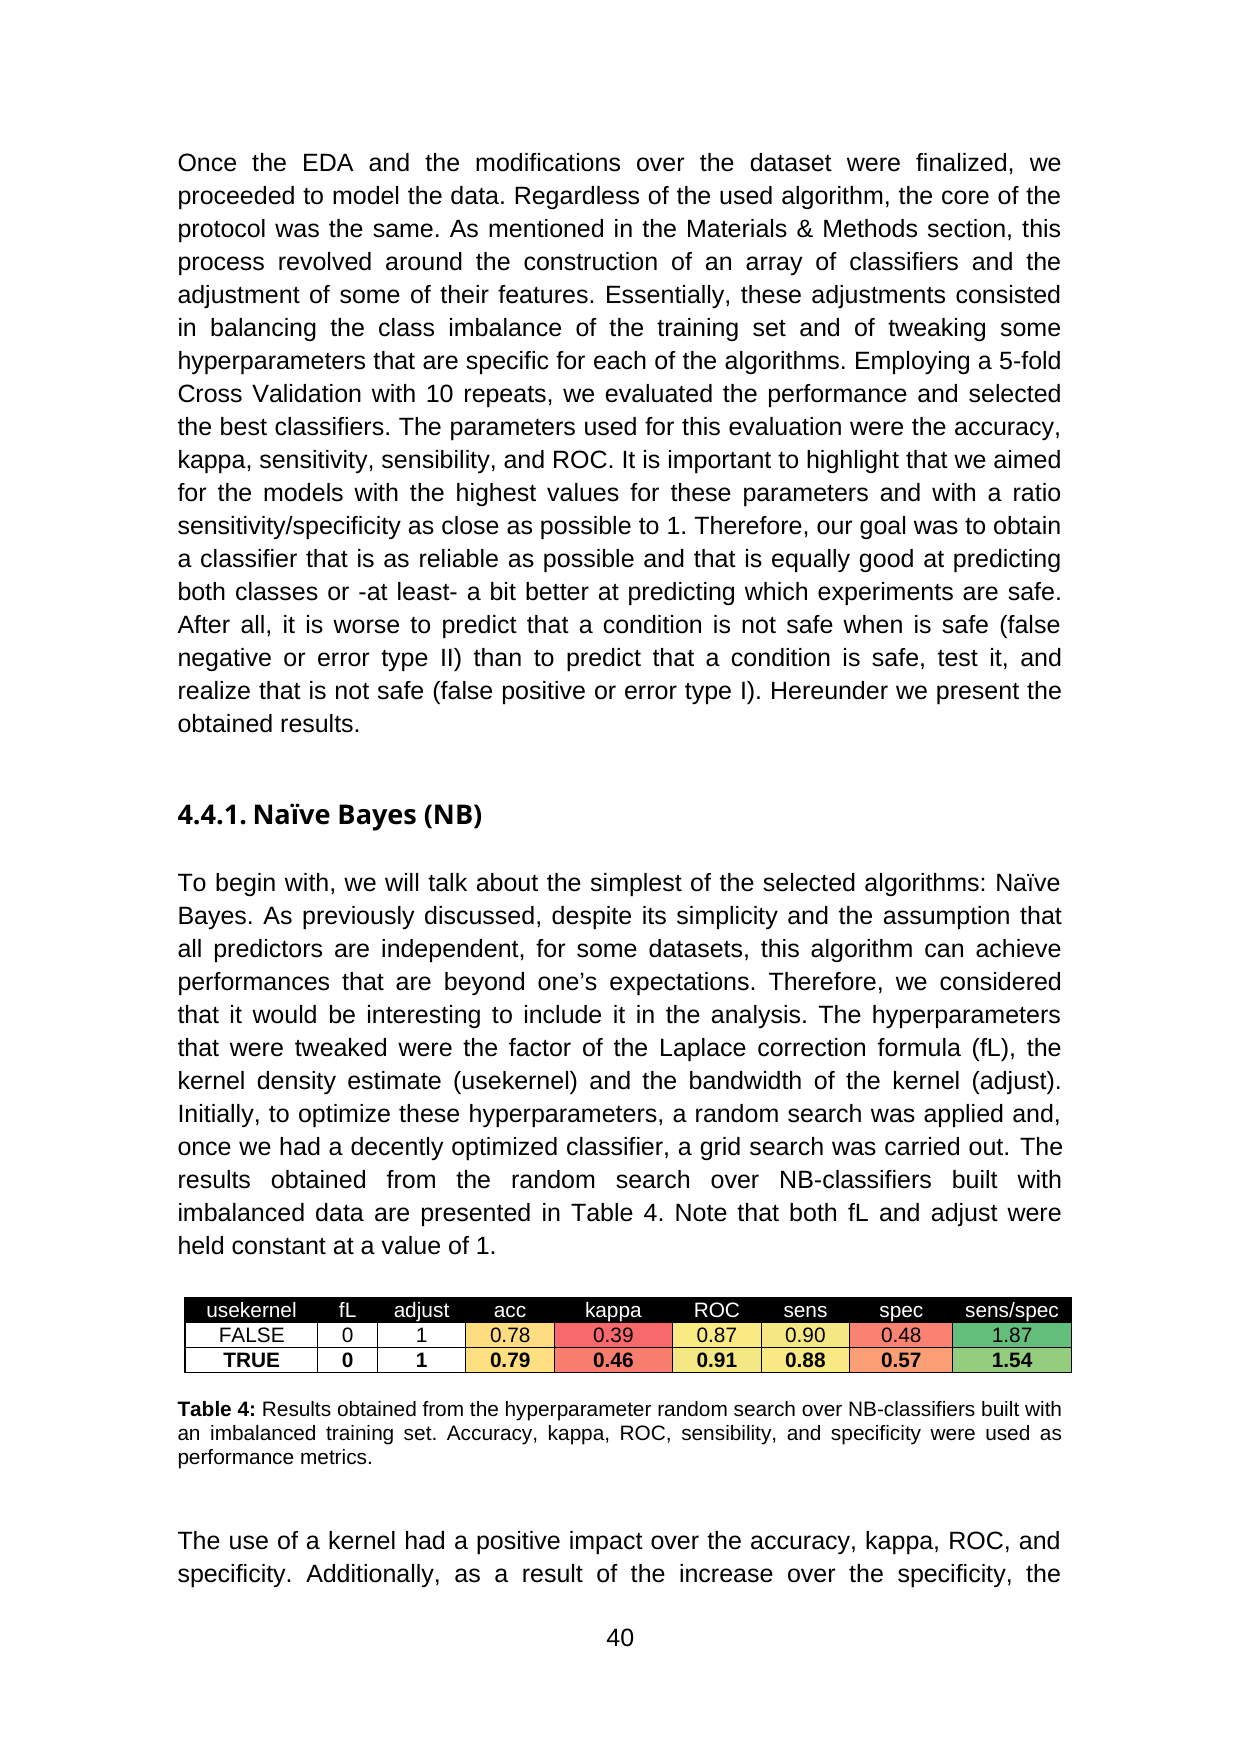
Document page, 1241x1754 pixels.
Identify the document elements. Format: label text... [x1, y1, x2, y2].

table_header sens [762, 1298, 849, 1322]
table_header adjust [378, 1298, 465, 1322]
text Once the EDA and the modifications over the dataset were finalized, we proceeded to model the data. Regardless of the used algorithm, the core of the protocol was the same. As mentioned in the Materials & Methods section, this process revolved around the construction of an array of classifiers and the adjustment of some of their features. Essentially, these adjustments consisted in balancing the class imbalance of the training set and of tweaking some hyperparameters that are specific for each of the algorithms. Employing a 5-fold Cross Validation with 10 repeats, we evaluated the performance and selected the best classifiers. The parameters used for this evaluation were the accuracy, kappa, sensitivity, sensibility, and ROC. It is important to highlight that we aimed for the models with the highest values for these parameters and with a ratio sensitivity/specificity as close as possible to 1. Therefore, our goal was to obtain a classifier that is as reliable as possible and that is equally good at predicting both classes or -at least- a bit better at predicting which experiments are safe. After all, it is worse to predict that a condition is not safe when is safe (false negative or error type II) than to predict that a condition is safe, test it, and realize that is not safe (false positive or error type I). Hereunder we present the obtained results. [177, 148, 1063, 738]
table_cell 1 [378, 1323, 465, 1347]
table_header spec [850, 1298, 952, 1322]
table_header usekernel [186, 1298, 317, 1322]
table_cell 0.57 [850, 1348, 952, 1372]
table_cell 0 [318, 1348, 377, 1372]
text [177, 1526, 1063, 1588]
table_header sens/spec [953, 1298, 1071, 1322]
table_cell 1.87 [953, 1323, 1071, 1347]
table_cell 0.90 [762, 1323, 849, 1347]
table_header kappa [555, 1298, 672, 1322]
table_cell 1 [378, 1348, 465, 1372]
text To begin with, we will talk about the simplest of the selected algorithms: Naïve Bayes. As previously discussed, despite its simplicity and the assumption that all predictors are independent, for some datasets, this algorithm can achieve performances that are beyond one’s expectations. Therefore, we considered that it would be interesting to include it in the analysis. The hyperparameters that were tweaked were the factor of the Laplace correction formula (fL), the kernel density estimate (usekernel) and the bandwidth of the kernel (adjust). Initially, to optimize these hyperparameters, a random search was applied and, once we had a decently optimized classifier, a grid search was carried out. The results obtained from the random search over NB-classifiers built with imbalanced data are presented in Table 4. Note that both fL and adjust were held constant at a value of 1. [177, 868, 1063, 1260]
table_cell 0.39 [555, 1323, 672, 1347]
table_cell 0.91 [673, 1348, 761, 1372]
table_cell 0.87 [673, 1323, 761, 1347]
table_header acc [466, 1298, 554, 1322]
table_cell 0 [318, 1323, 377, 1347]
table_header fL [318, 1298, 377, 1322]
table_cell FALSE [186, 1323, 317, 1347]
table_cell 0.88 [762, 1348, 849, 1372]
subtitle Naïve Bayes (NB) [177, 796, 1063, 833]
table_cell 0.79 [466, 1348, 554, 1372]
text Table 4: Results obtained from the hyperparameter random search over NB-classifiers built with an imbalanced training set. Accuracy, kappa, ROC, sensibility, and specificity were used as performance metrics. [177, 1397, 1063, 1469]
table_cell TRUE [186, 1348, 317, 1372]
table_header ROC [673, 1298, 761, 1322]
table_cell 0.78 [466, 1323, 554, 1347]
table_cell 0.48 [850, 1323, 952, 1347]
table_cell 1.54 [953, 1348, 1071, 1372]
table_cell 0.46 [555, 1348, 672, 1372]
